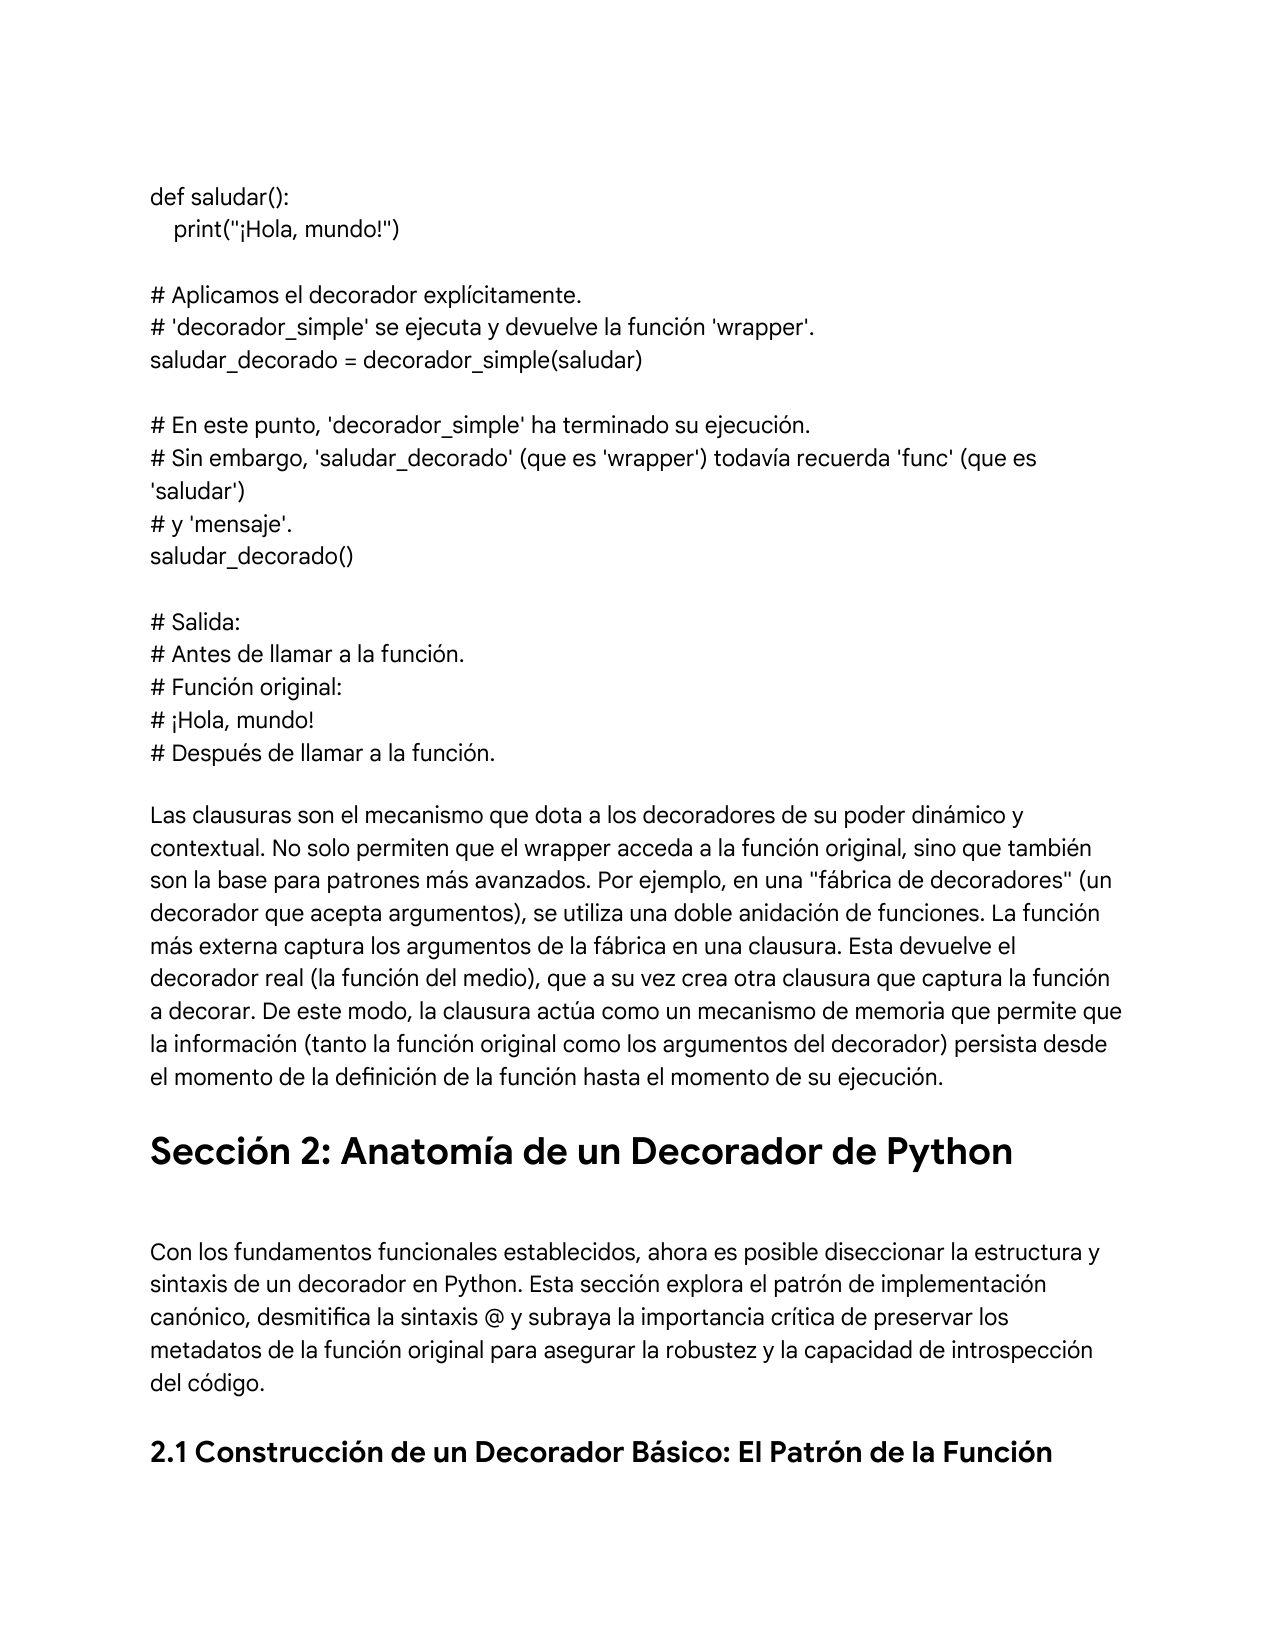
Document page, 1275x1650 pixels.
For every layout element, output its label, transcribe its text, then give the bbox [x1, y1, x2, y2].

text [150, 150, 1125, 797]
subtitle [150, 1434, 1125, 1471]
text Las clausuras son el mecanismo que dota a los decoradores de su poder dinámico y contextual. No solo permiten que el wrapper acceda a la función original, sino que también son la base para patrones más avanzados. Por ejemplo, en una "fábrica de decoradores" (un decorador que acepta argumentos), se utiliza una doble anidación de funciones. La función más externa captura los argumentos de la fábrica en una clausura. Esta devuelve el decorador real (la función del medio), que a su vez crea otra clausura que captura la función a decorar. De este modo, la clausura actúa como un mecanismo de memoria que permite que la información (tanto la función original como los argumentos del decorador) persista desde el momento de la definición de la función hasta el momento de su ejecución. [150, 801, 1125, 1092]
subtitle Sección 2: Anatomía de un Decorador de Python [150, 1128, 1125, 1175]
text Con los fundamentos funcionales establecidos, ahora es posible diseccionar la estructura y sintaxis de un decorador en Python. Esta sección explora el patrón de implementación canónico, desmitifica la sintaxis @ y subraya la importancia crítica de preservar los metadatos de la función original para asegurar la robustez y la capacidad de introspección del código. [150, 1238, 1125, 1397]
